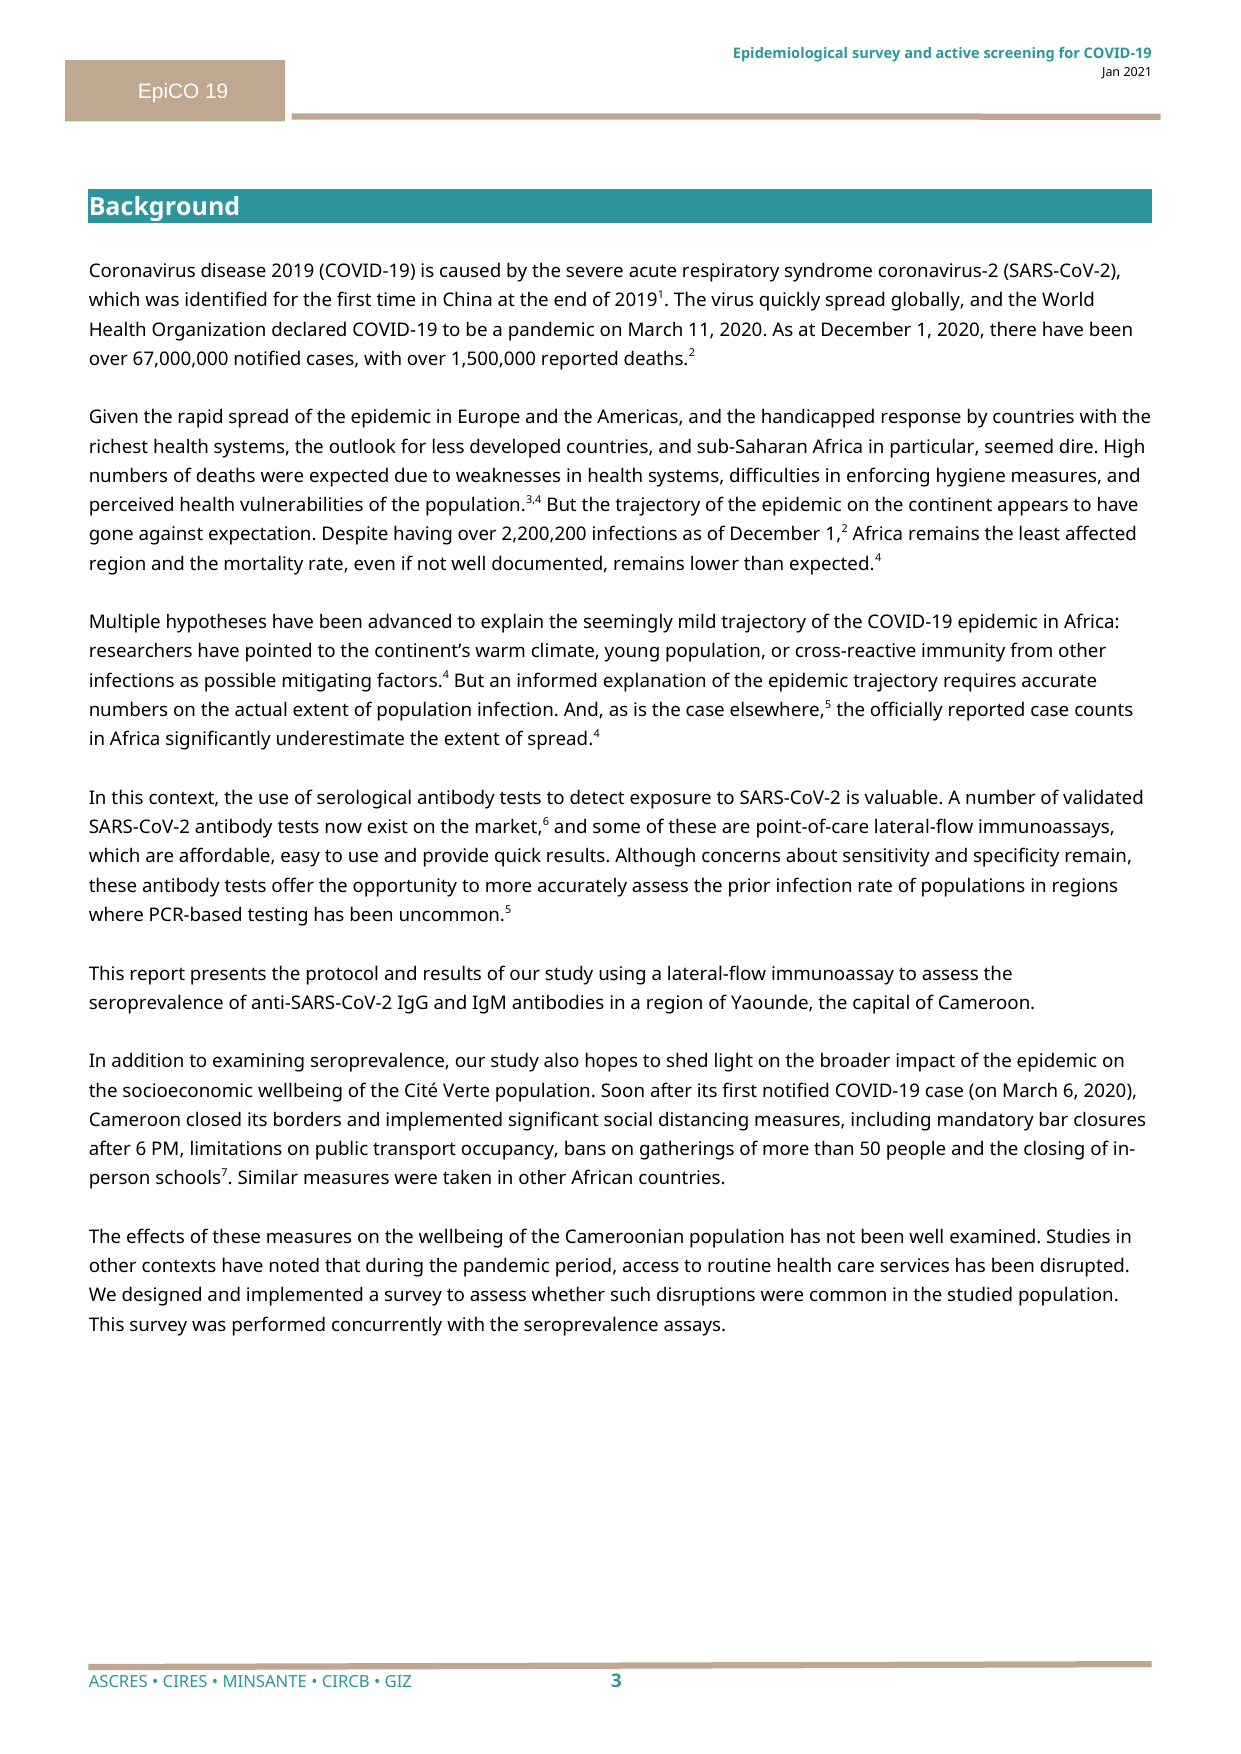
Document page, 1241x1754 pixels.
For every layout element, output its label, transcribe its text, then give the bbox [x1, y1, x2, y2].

text In this context, the use of serological antibody tests to detect exposure to SARS-CoV-2 is valuable. A number of validated SARS-CoV-2 antibody tests now exist on the market,6 and some of these are point-of-care lateral-flow immunoassays, which are affordable, easy to use and provide quick results. Although concerns about sensitivity and specificity remain, these antibody tests offer the opportunity to more accurately assess the prior infection rate of populations in regions where PCR-based testing has been uncommon.5 [88, 784, 1152, 927]
text This report presents the protocol and results of our study using a lateral-flow immunoassay to assess the seroprevalence of anti-SARS-CoV-2 IgG and IgM antibodies in a region of Yaounde, the capital of Cameroon. [88, 960, 1152, 1014]
text Coronavirus disease 2019 (COVID-19) is caused by the severe acute respiratory syndrome coronavirus-2 (SARS-CoV-2), which was identified for the first time in China at the end of 20191. The virus quickly spread globally, and the World Health Organization declared COVID-19 to be a pandemic on March 11, 2020. As at December 1, 2020, there have been over 67,000,000 notified cases, with over 1,500,000 reported deaths.2 [88, 257, 1152, 371]
text In addition to examining seroprevalence, our study also hopes to shed light on the broader impact of the epidemic on the socioeconomic wellbeing of the Cité Verte population. Soon after its first notified COVID-19 case (on March 6, 2020), Cameroon closed its borders and implemented significant social distancing measures, including mandatory bar closures after 6 PM, limitations on public transport occupancy, bans on gatherings of more than 50 people and the closing of in-person schools7. Similar measures were taken in other African countries. [88, 1048, 1152, 1190]
subtitle Background [88, 189, 1152, 223]
text The effects of these measures on the wellbeing of the Cameroonian population has not been well examined. Studies in other contexts have noted that during the pandemic period, access to routine health care services has been disrupted. We designed and implemented a survey to assess whether such disruptions were common in the studied population. This survey was performed concurrently with the seroprevalence assays. [88, 1223, 1152, 1337]
text Given the rapid spread of the epidemic in Europe and the Americas, and the handicapped response by countries with the richest health systems, the outlook for less developed countries, and sub-Saharan Africa in particular, seemed dire. High numbers of deaths were expected due to weaknesses in health systems, difficulties in enforcing hygiene measures, and perceived health vulnerabilities of the population.3,4 But the trajectory of the epidemic on the continent appears to have gone against expectation. Despite having over 2,200,200 infections as of December 1,2 Africa remains the least affected region and the mortality rate, even if not well documented, remains lower than expected.4 [88, 404, 1152, 576]
text Multiple hypotheses have been advanced to explain the seemingly mild trajectory of the COVID-19 epidemic in Africa: researchers have pointed to the continent’s warm climate, young population, or cross-reactive immunity from other infections as possible mitigating factors.4 But an informed explanation of the epidemic trajectory requires accurate numbers on the actual extent of population infection. And, as is the case elsewhere,5 the officially reported case counts in Africa significantly underestimate the extent of spread.4 [88, 608, 1152, 751]
